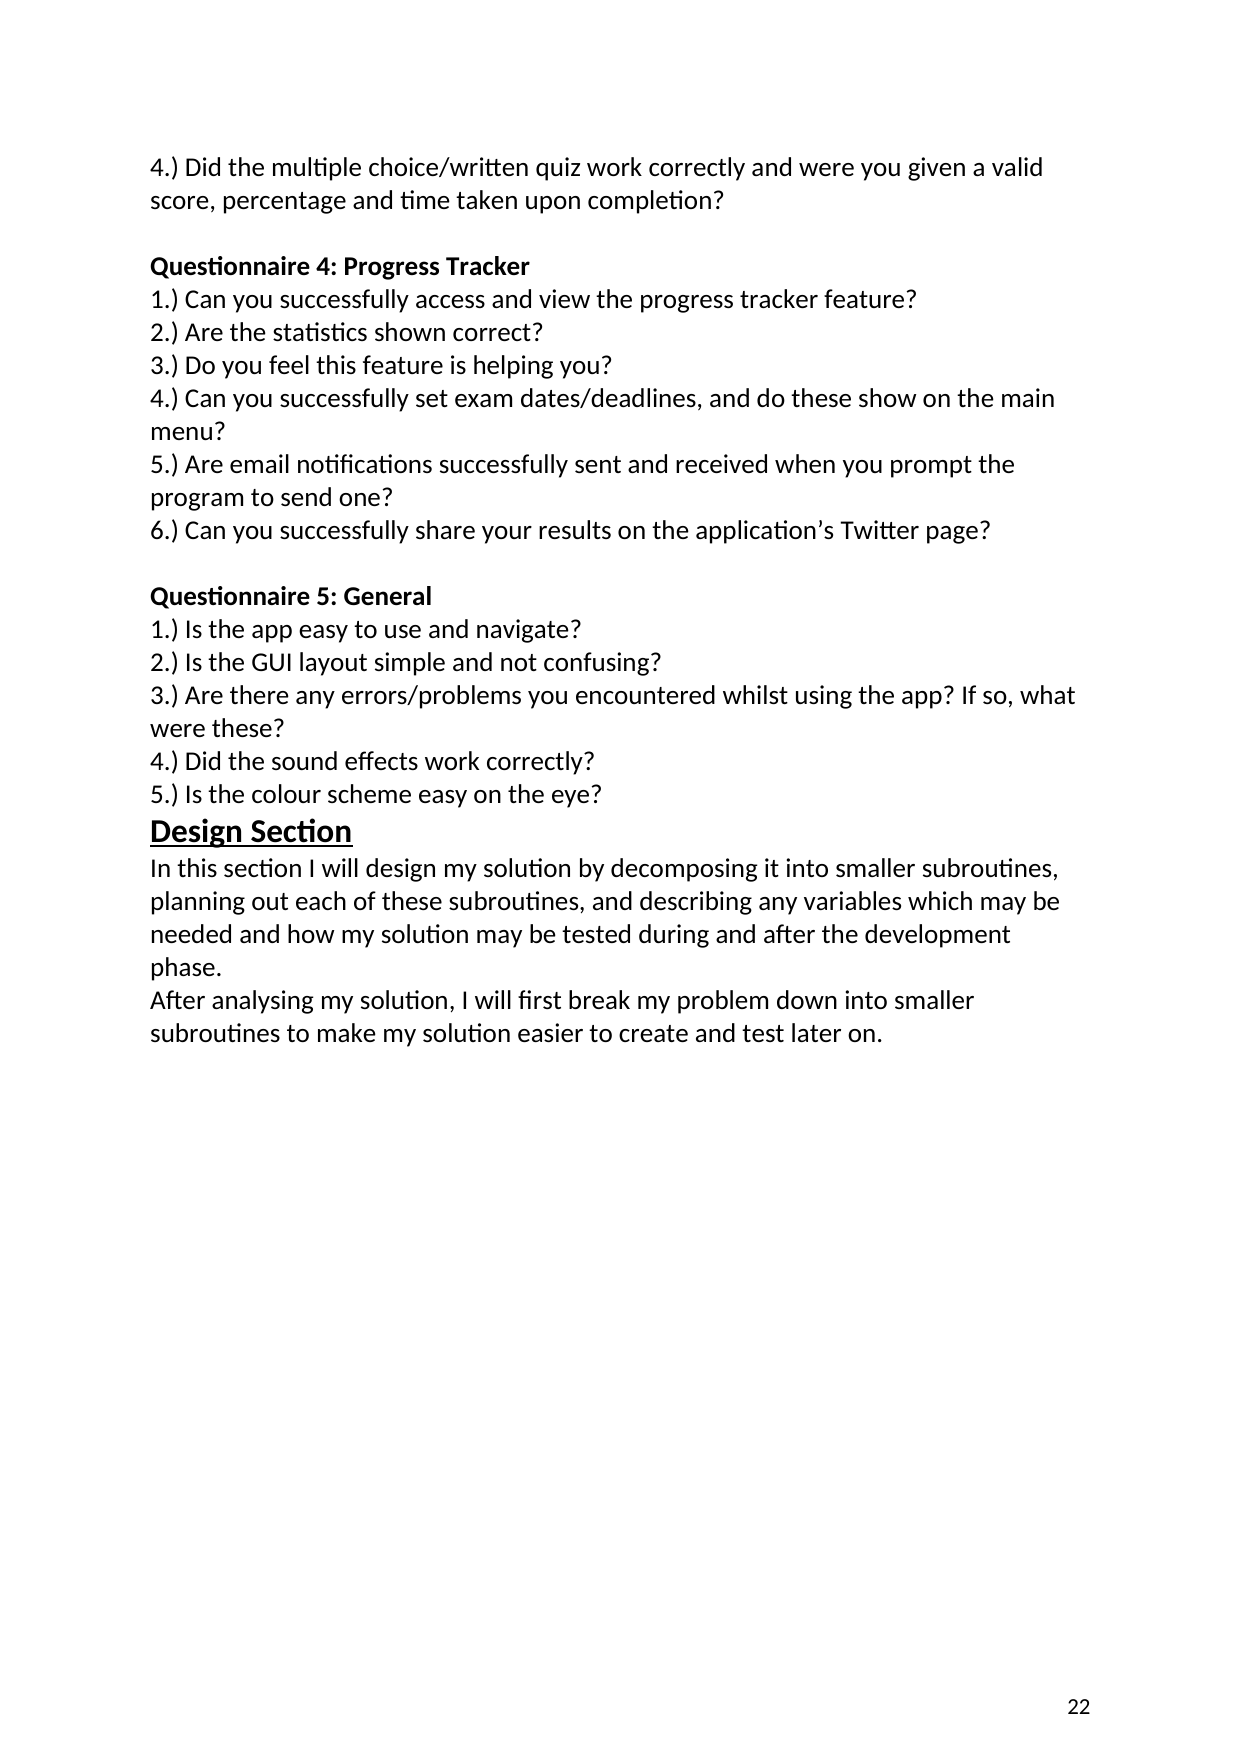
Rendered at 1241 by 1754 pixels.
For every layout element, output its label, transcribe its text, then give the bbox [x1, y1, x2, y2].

text 5.) Is the colour scheme easy on the eye? [150, 777, 1090, 810]
text Questionnaire 4: Progress Tracker [150, 249, 1090, 282]
text 1.) Can you successfully access and view the progress tracker feature? [150, 282, 1090, 315]
text In this section I will design my solution by decomposing it into smaller subroutines, planning out each of these subroutines, and describing any variables which may be needed and how my solution may be tested during and after the development phase. [150, 851, 1090, 983]
text 3.) Are there any errors/problems you encountered whilst using the app? If so, what were these? [150, 678, 1090, 744]
text 4.) Can you successfully set exam dates/deadlines, and do these show on the main menu? 5.) Are email notifications successfully sent and received when you prompt the program to send one? [150, 381, 1090, 513]
text 2.) Are the statistics shown correct? 3.) Do you feel this feature is helping you? [150, 315, 1090, 381]
text 4.) Did the multiple choice/written quiz work correctly and were you given a valid score, percentage and time taken upon completion? [150, 150, 1090, 216]
text Questionnaire 5: General [150, 579, 1090, 612]
text 1.) Is the app easy to use and navigate? [150, 612, 1090, 645]
text 2.) Is the GUI layout simple and not confusing? [150, 645, 1090, 678]
text After analysing my solution, I will first break my problem down into smaller subroutines to make my solution easier to create and test later on. [150, 983, 1090, 1049]
text Design Section [150, 810, 1090, 851]
text 4.) Did the sound effects work correctly? [150, 744, 1090, 777]
text 6.) Can you successfully share your results on the application’s Twitter page? [150, 513, 1090, 546]
